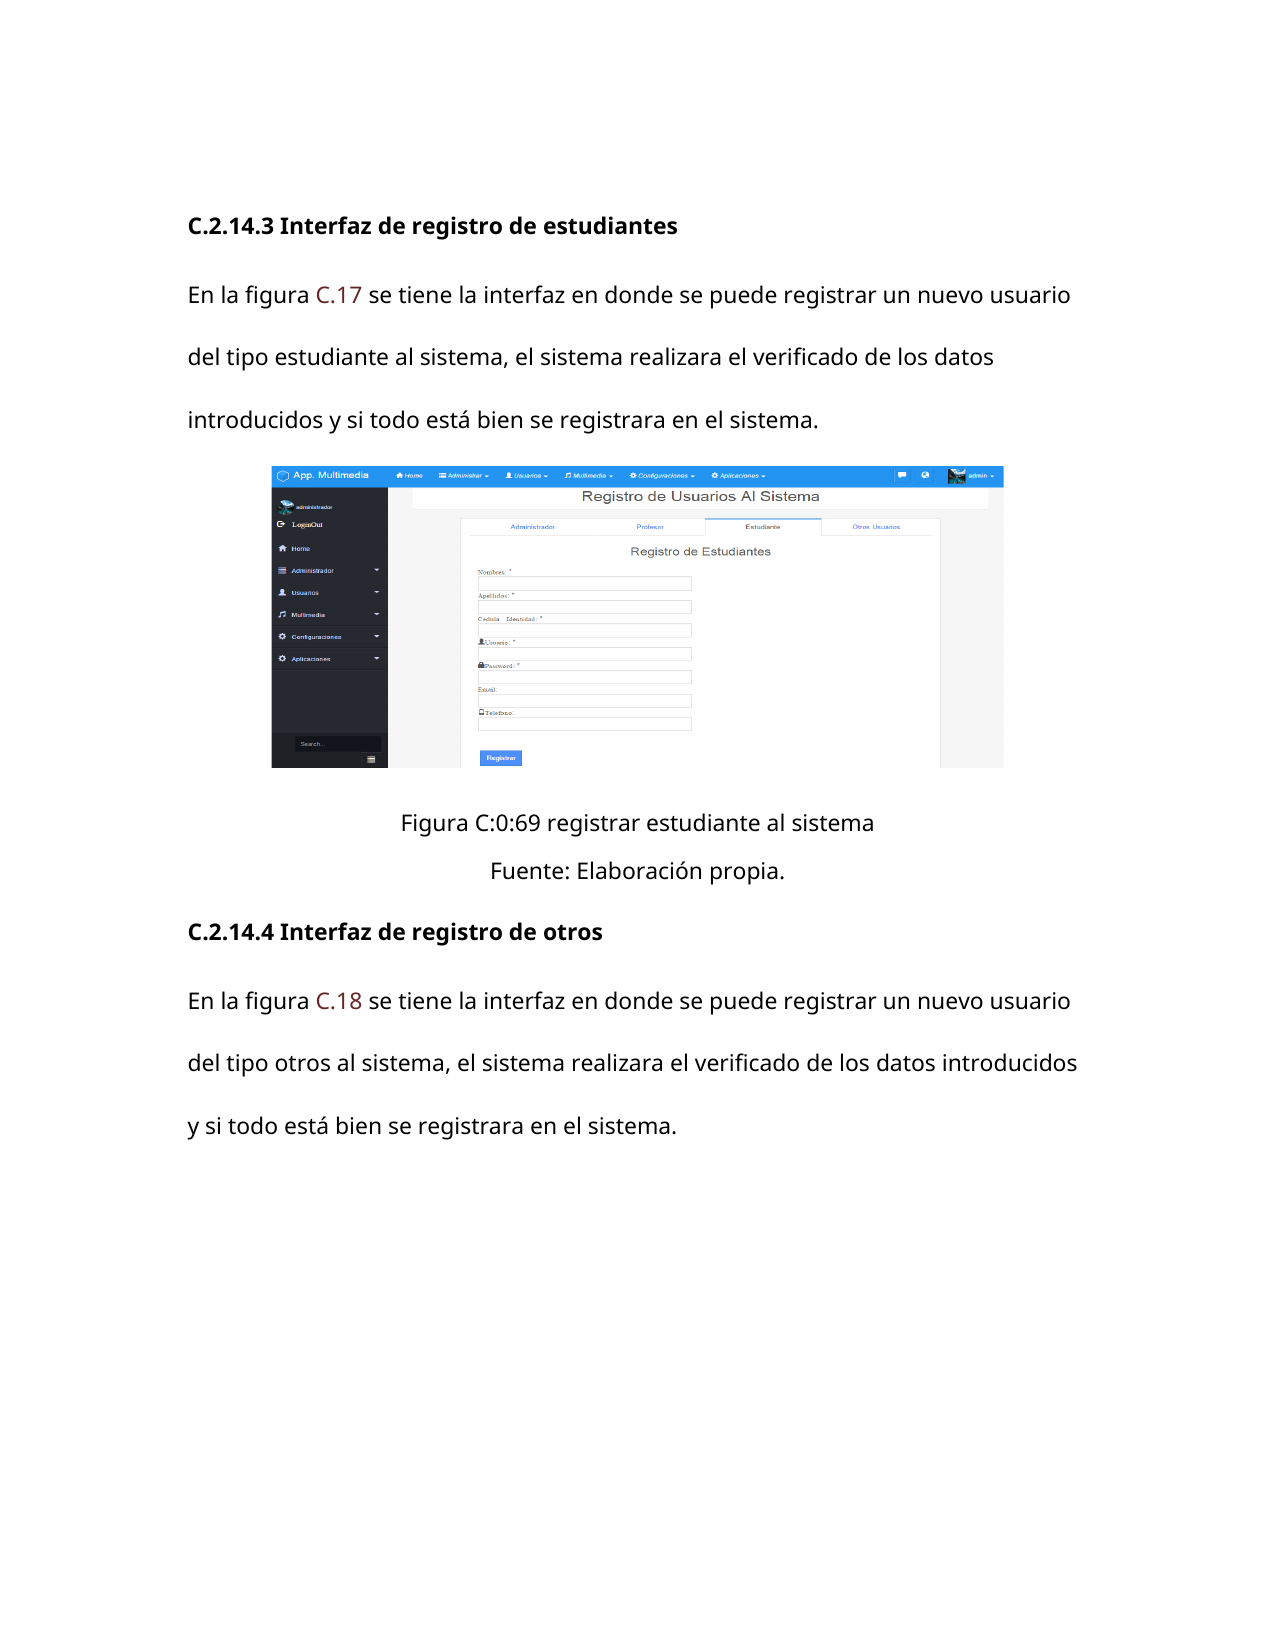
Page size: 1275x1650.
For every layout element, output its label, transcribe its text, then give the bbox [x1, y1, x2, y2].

subtitle C.2.14.3 Interfaz de registro de estudiantes [187, 210, 1087, 241]
text Fuente: Elaboración propia. [187, 855, 1087, 886]
subtitle C.2.14.4 Interfaz de registro de otros [187, 916, 1087, 947]
text En la figura C.17 se tiene la interfaz en donde se puede registrar un nuevo usuario del tipo estudiante al sistema, el sistema realizara el verificado de los datos introducidos y si todo está bien se registrara en el sistema. [187, 279, 1087, 435]
text En la figura C.18 se tiene la interfaz en donde se puede registrar un nuevo usuario del tipo otros al sistema, el sistema realizara el verificado de los datos introducidos y si todo está bien se registrara en el sistema. [187, 985, 1087, 1141]
